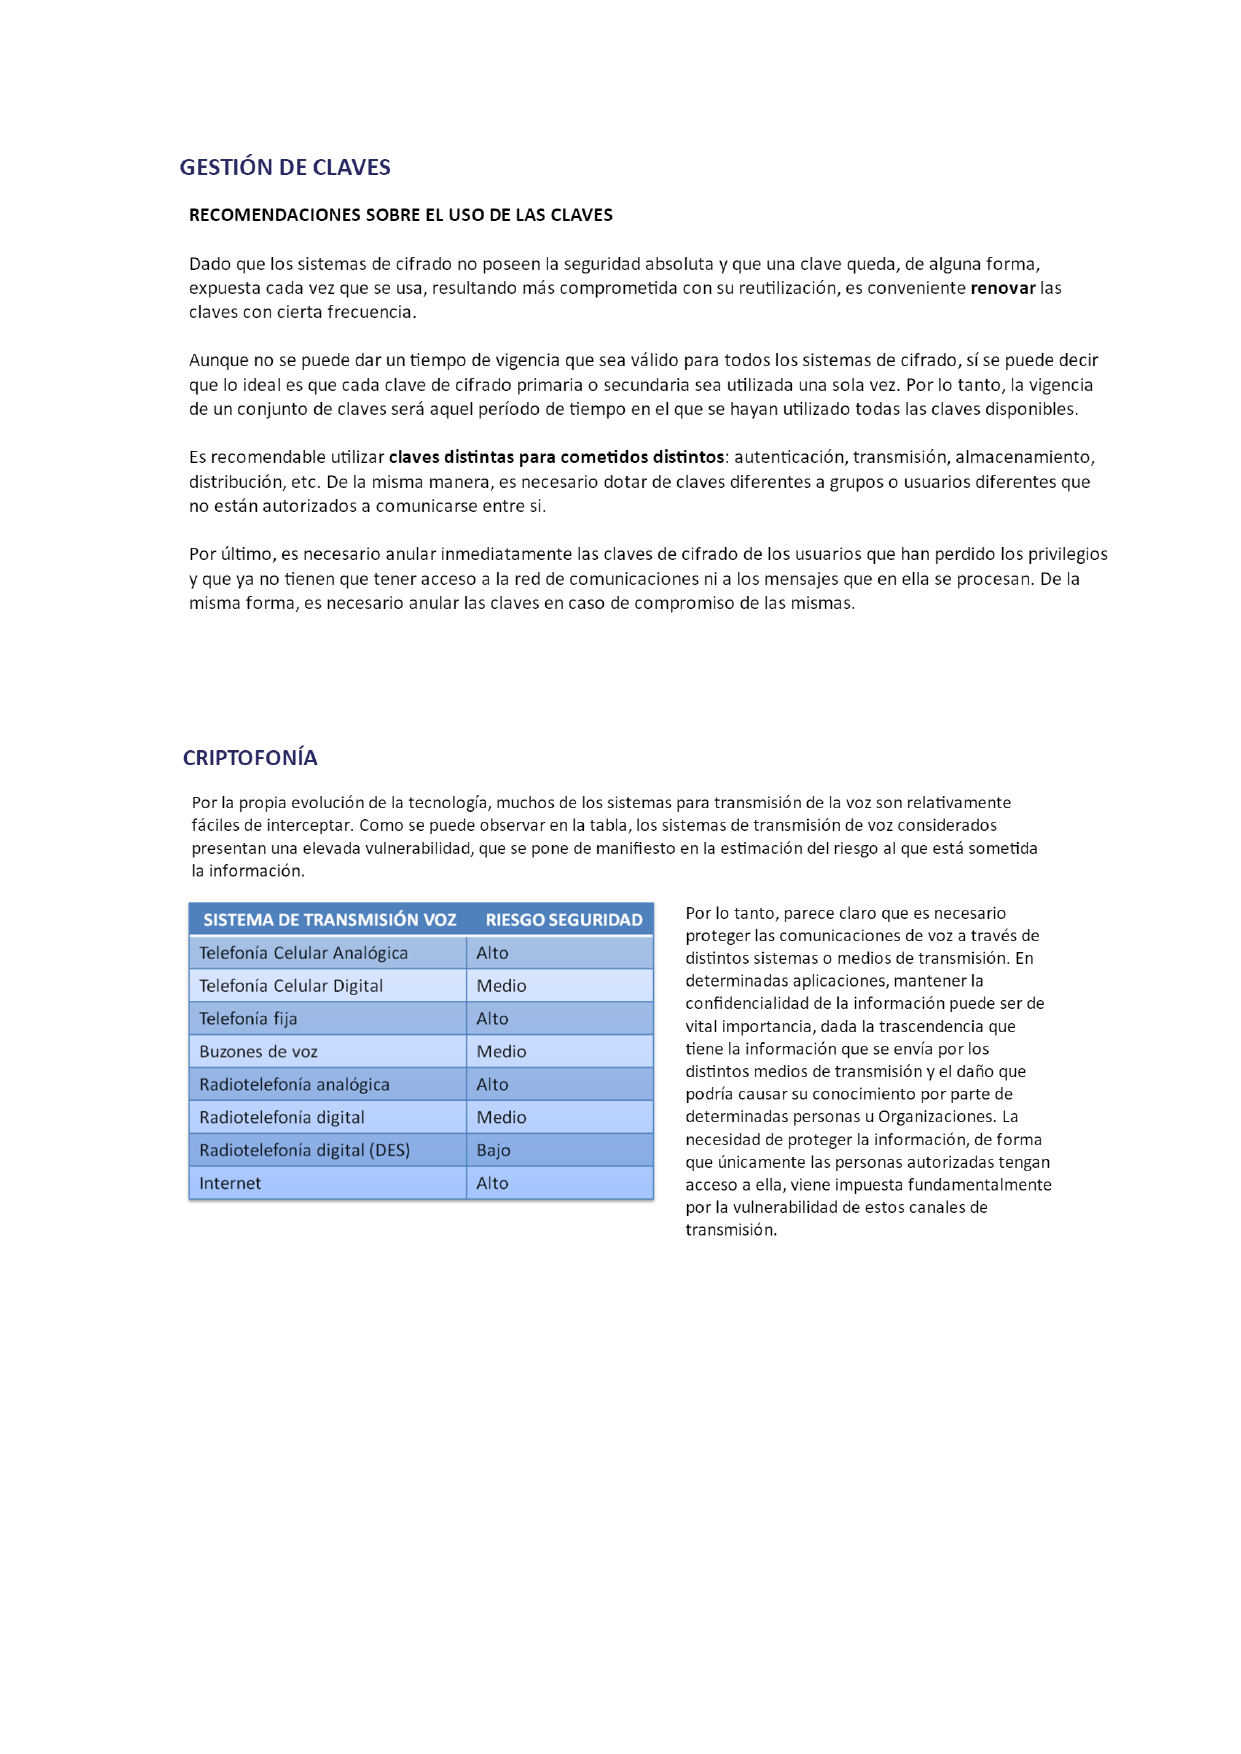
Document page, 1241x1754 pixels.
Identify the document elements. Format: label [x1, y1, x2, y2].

picture [177, 737, 1063, 1248]
picture [177, 147, 1117, 672]
